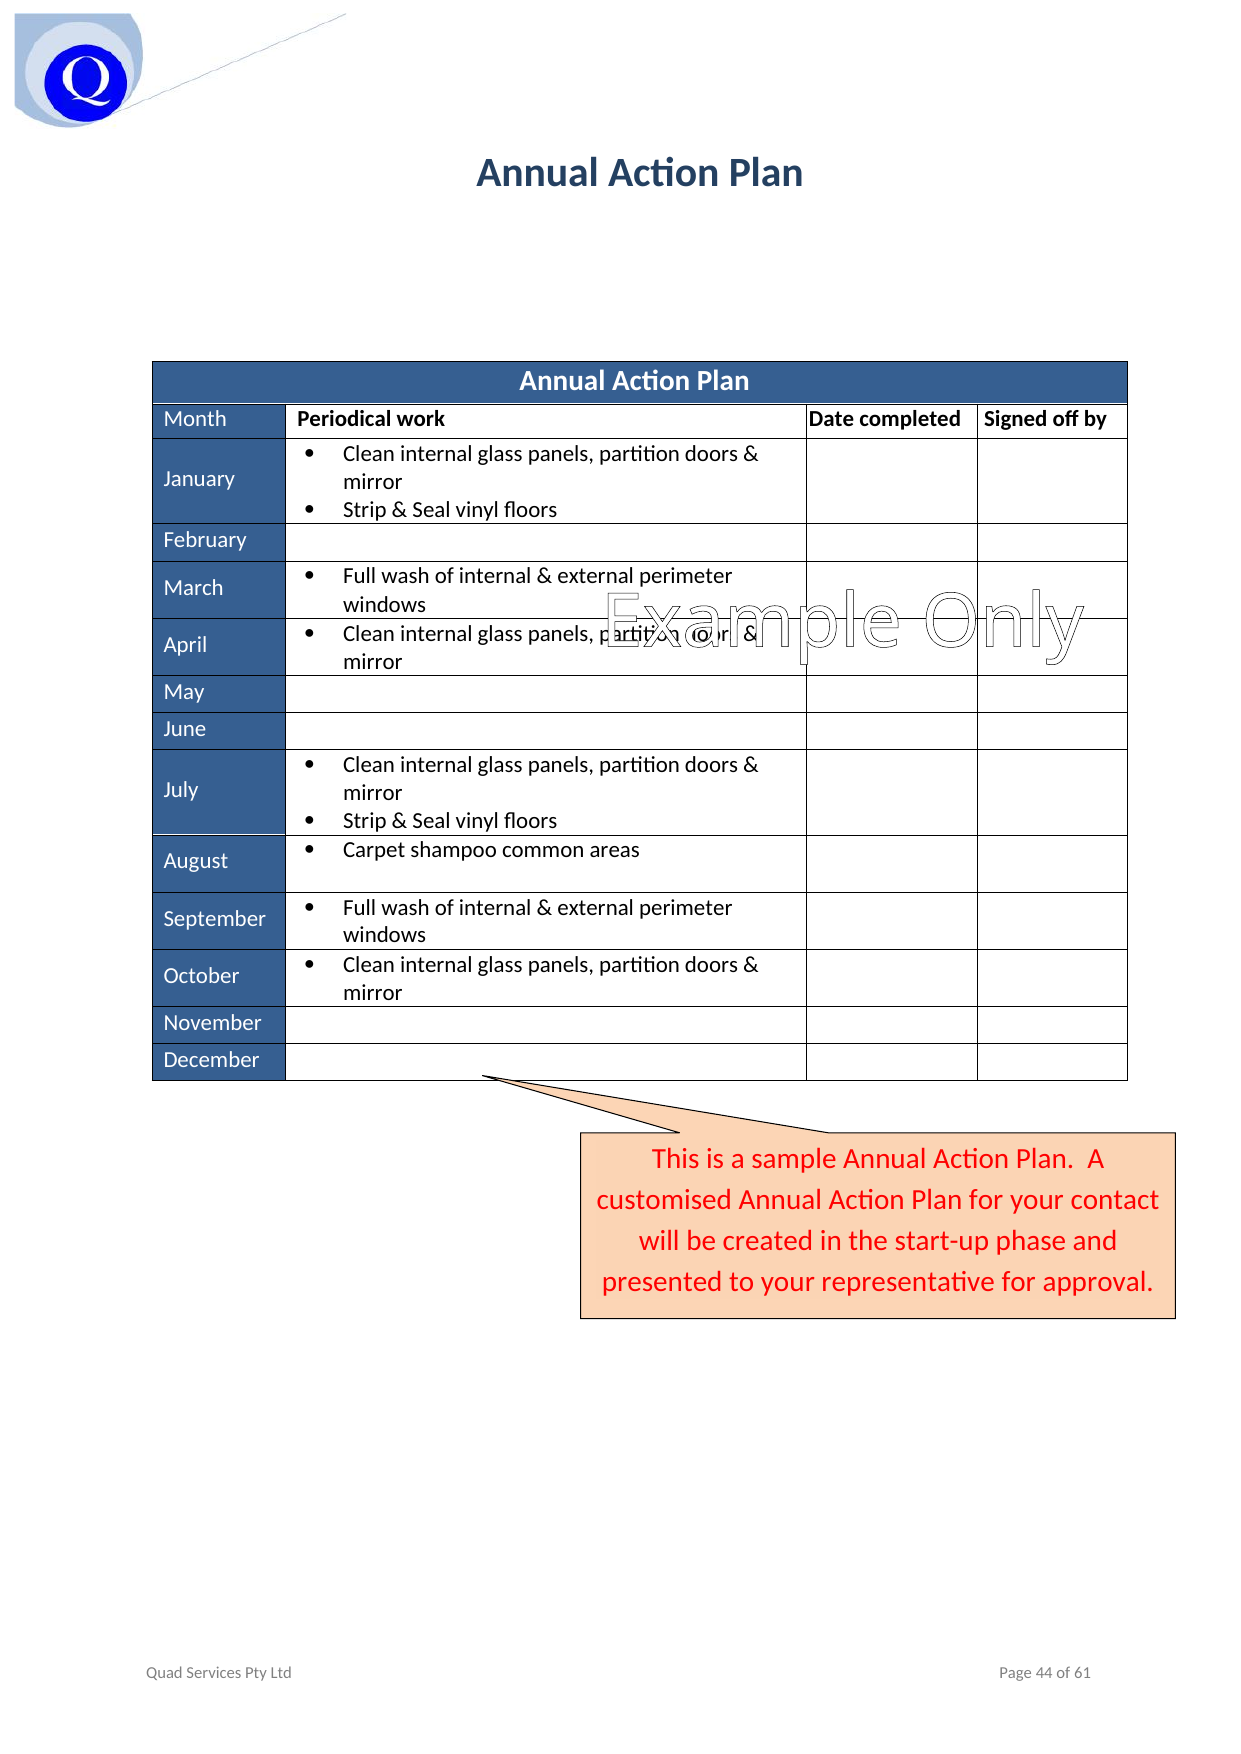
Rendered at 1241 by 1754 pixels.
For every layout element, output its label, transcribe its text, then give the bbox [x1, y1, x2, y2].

table_header Annual Action Plan [153, 362, 1127, 403]
table_cell Clean internal glass panels, partition doors & mirror [286, 619, 806, 675]
table_cell [978, 836, 1127, 892]
table_cell Signed off by [978, 405, 1127, 438]
picture [14, 13, 347, 129]
table_cell [807, 713, 977, 749]
table_cell [286, 524, 806, 561]
table_cell Carpet shampoo common areas [286, 836, 806, 892]
table_cell [978, 893, 1127, 949]
table_cell October [153, 950, 285, 1006]
subtitle Annual Action Plan [146, 146, 1134, 197]
table_cell [286, 676, 806, 712]
table_cell [807, 950, 977, 1006]
table_cell May [153, 676, 285, 712]
table_cell April [153, 619, 285, 675]
table_cell [978, 676, 1127, 712]
table_cell [807, 836, 977, 892]
table_cell [978, 950, 1127, 1006]
table_cell [807, 619, 977, 675]
table_cell September [153, 893, 285, 949]
table_cell Clean internal glass panels, partition doors & mirror Strip & Seal vinyl floors [286, 439, 806, 523]
table_cell [978, 1044, 1127, 1080]
table_cell [807, 1007, 977, 1043]
table_cell [978, 619, 1127, 675]
table_cell [286, 713, 806, 749]
table_cell Clean internal glass panels, partition doors & mirror [286, 950, 806, 1006]
table_cell [807, 1044, 977, 1080]
table_cell [807, 750, 977, 834]
table_cell June [153, 713, 285, 749]
table_cell [978, 750, 1127, 834]
table_cell January [153, 439, 285, 523]
table_cell Date completed [807, 405, 977, 438]
table_cell Month [153, 405, 285, 438]
table_cell Periodical work [286, 405, 806, 438]
table_cell [286, 1044, 806, 1080]
table_cell December [153, 1044, 285, 1080]
table_cell August [153, 836, 285, 892]
table_cell [978, 1007, 1127, 1043]
table_cell [978, 713, 1127, 749]
table_cell [978, 524, 1127, 561]
table_cell [978, 439, 1127, 523]
table_cell March [153, 562, 285, 618]
table_cell [807, 676, 977, 712]
table_cell November [153, 1007, 285, 1043]
table_cell [807, 439, 977, 523]
table_cell February [153, 524, 285, 561]
table_cell [807, 893, 977, 949]
table_cell [807, 524, 977, 561]
table_cell [286, 1007, 806, 1043]
table_cell [978, 562, 1127, 618]
table_cell Full wash of internal & external perimeter windows [286, 562, 806, 618]
table_cell [807, 562, 977, 618]
table_cell Full wash of internal & external perimeter windows [286, 893, 806, 949]
table_cell July [153, 750, 285, 834]
table_cell Clean internal glass panels, partition doors & mirror Strip & Seal vinyl floors [286, 750, 806, 834]
